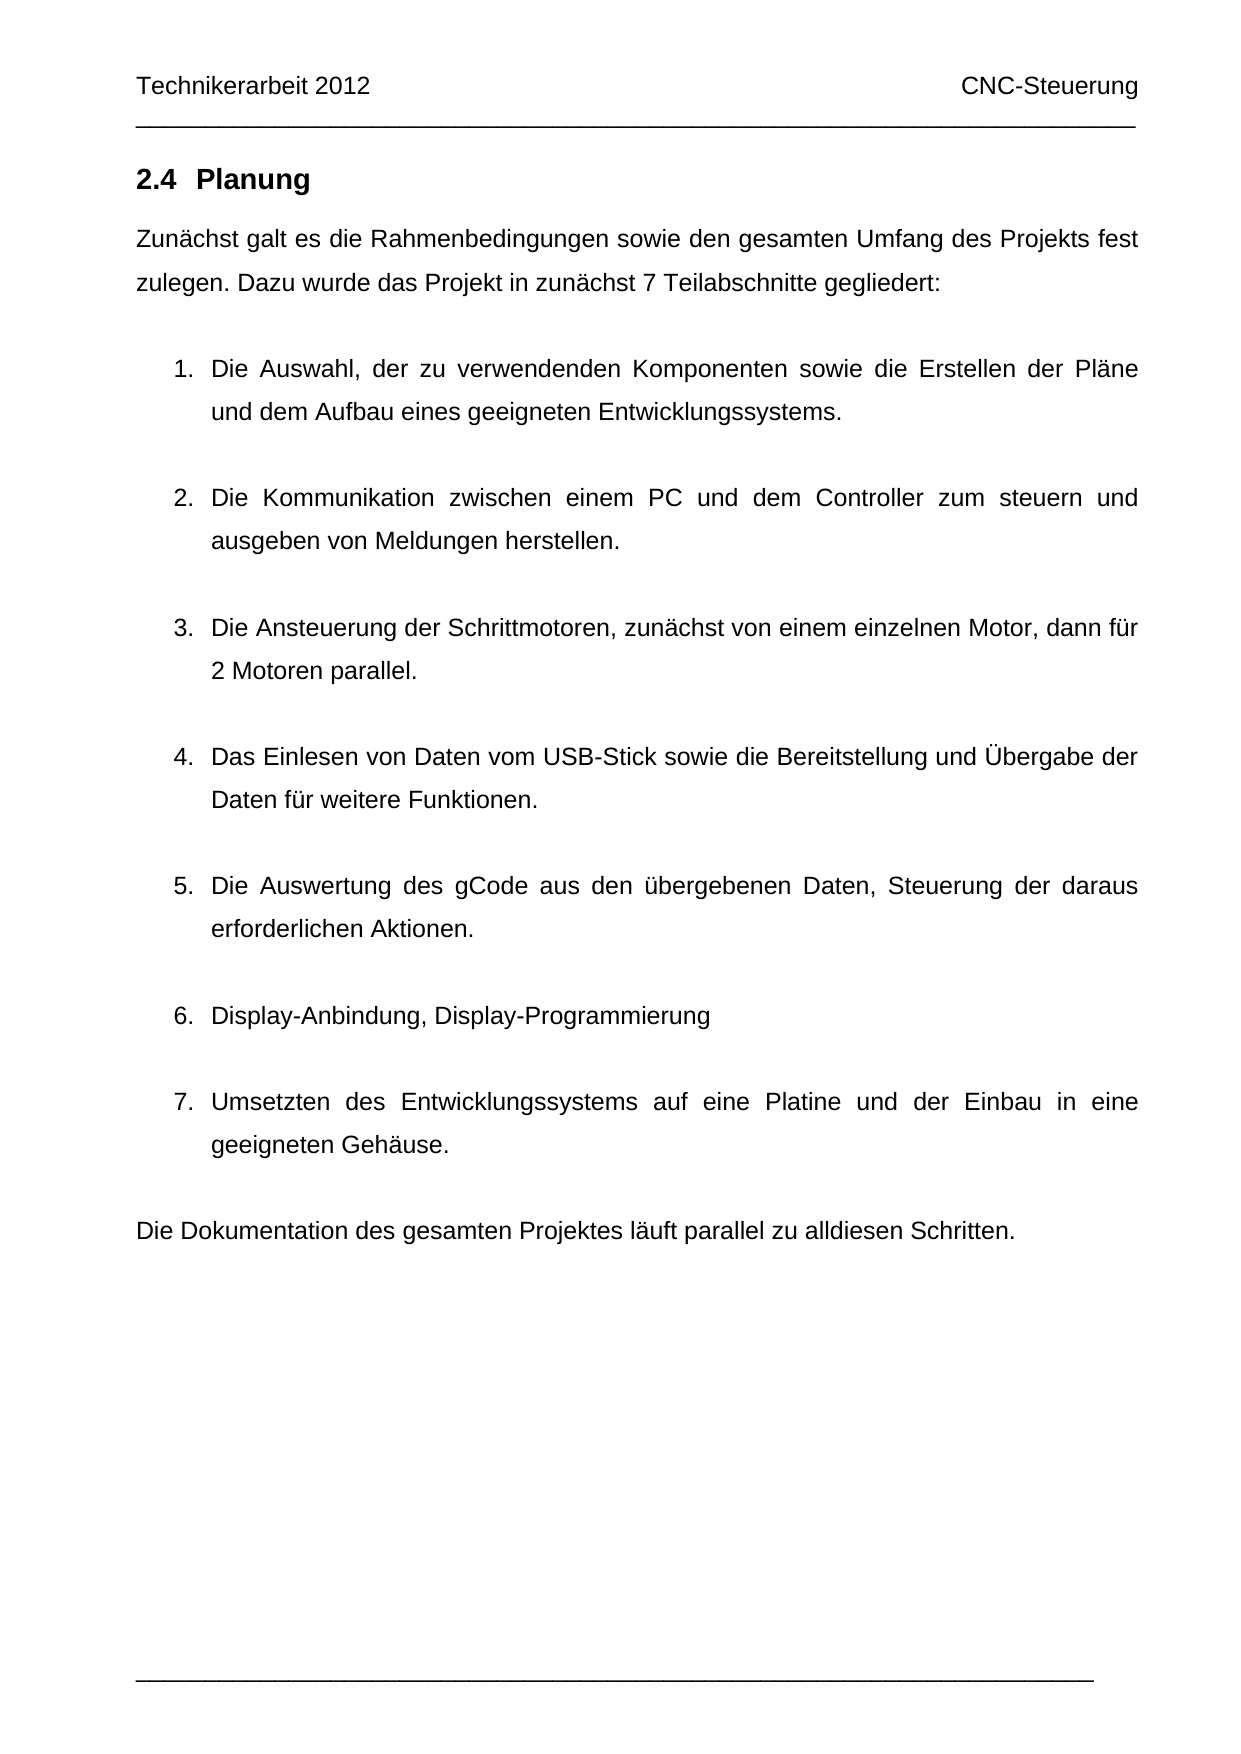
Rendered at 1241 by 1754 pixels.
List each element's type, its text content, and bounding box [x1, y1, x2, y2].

text Die Dokumentation des gesamten Projektes läuft parallel zu alldiesen Schritten. [136, 1216, 1140, 1245]
list Umsetzten des Entwicklungssystems auf eine Platine und der Einbau in eine geeigneten Gehäuse. [173, 1087, 1140, 1159]
list Die Auswahl, der zu verwendenden Komponenten sowie die Erstellen der Pläne und dem Aufbau eines geeigneten Entwicklungssystems. [173, 354, 1140, 426]
list Die Kommunikation zwischen einem PC und dem Controller zum steuern und ausgeben von Meldungen herstellen. [173, 483, 1140, 555]
text Zunächst galt es die Rahmenbedingungen sowie den gesamten Umfang des Projekts fest zulegen. Dazu wurde das Projekt in zunächst 7 Teilabschnitte gegliedert: [136, 224, 1140, 296]
list Das Einlesen von Daten vom USB-Stick sowie die Bereitstellung und Übergabe der Daten für weitere Funktionen. [173, 742, 1140, 814]
list Die Ansteuerung der Schrittmotoren, zunächst von einem einzelnen Motor, dann für 2 Motoren parallel. [173, 613, 1140, 684]
list Display-Anbindung, Display-Programmierung [173, 1001, 1140, 1029]
subtitle Planung [136, 162, 1140, 195]
list Die Auswertung des gCode aus den übergebenen Daten, Steuerung der daraus erforderlichen Aktionen. [173, 871, 1140, 943]
